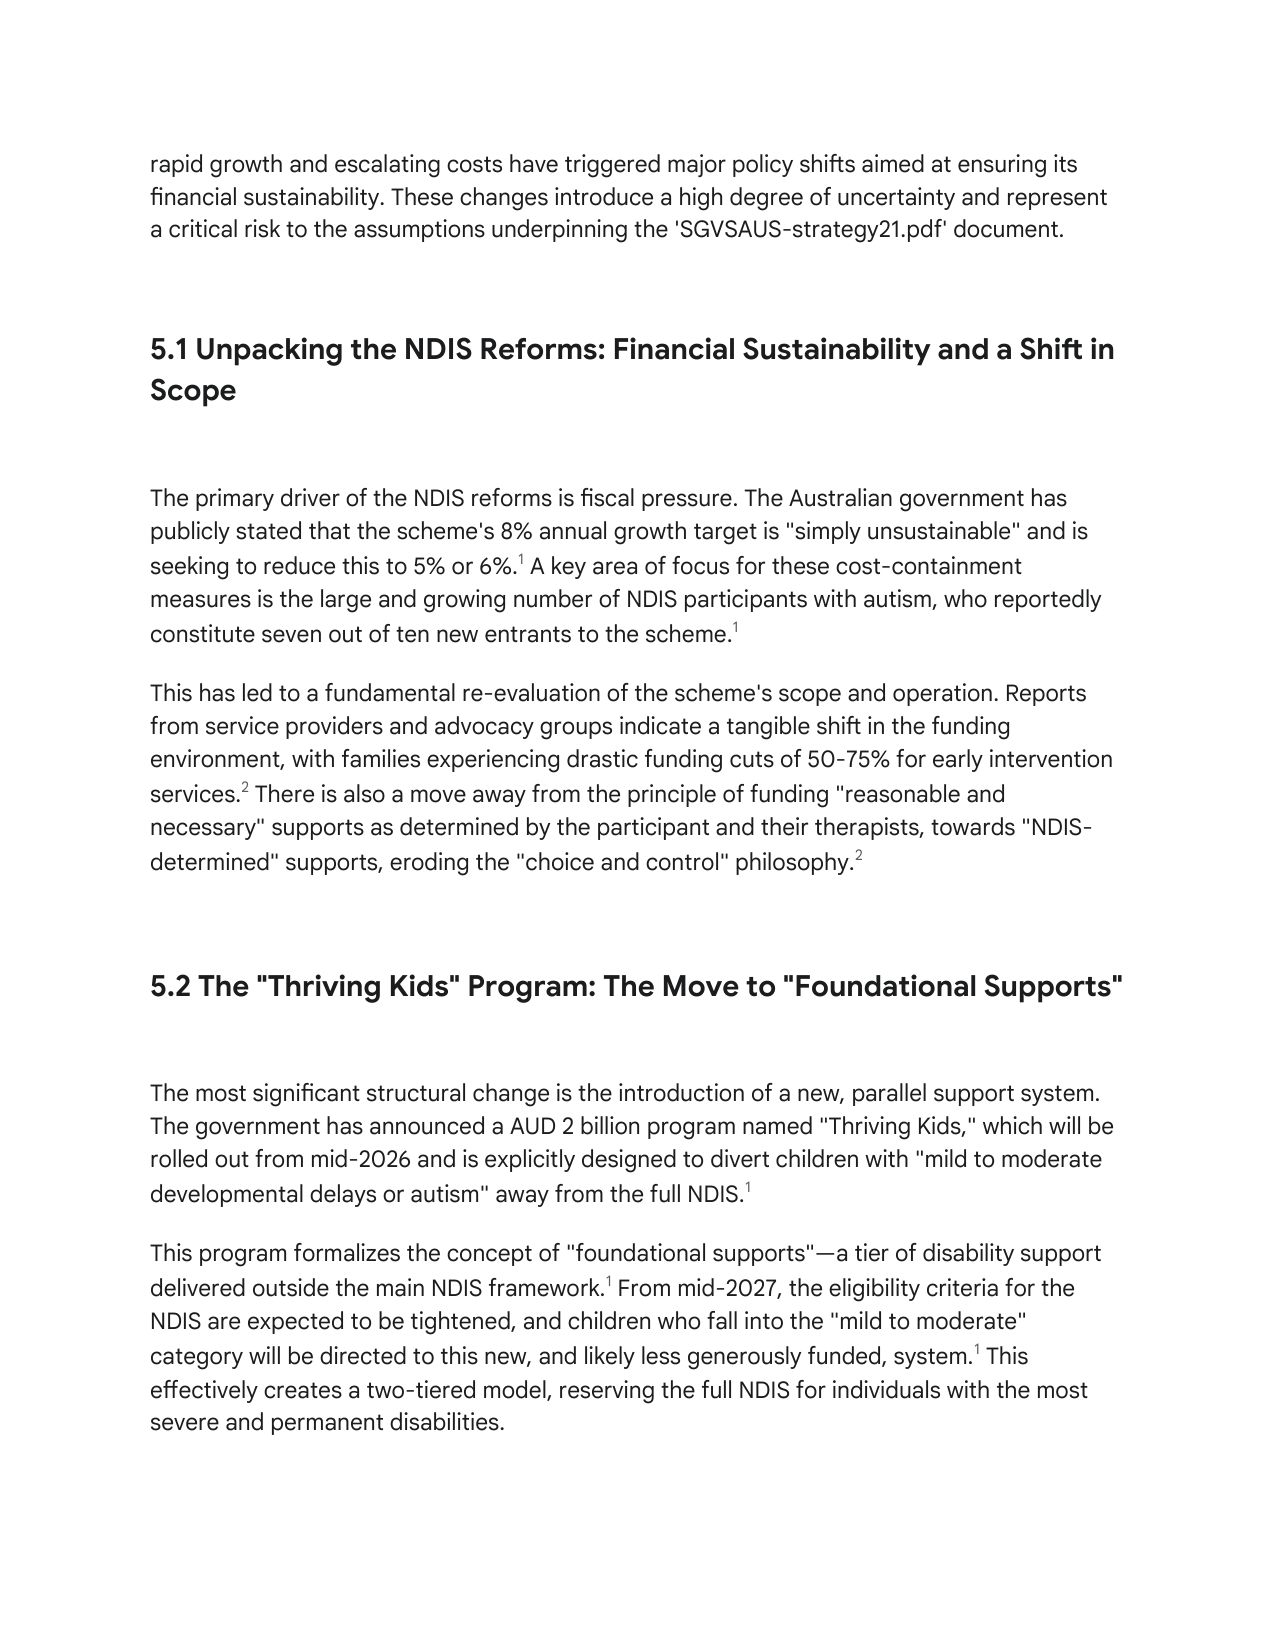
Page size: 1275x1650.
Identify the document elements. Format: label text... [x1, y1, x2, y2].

text This program formalizes the concept of "foundational supports"—a tier of disability support delivered outside the main NDIS framework.1 From mid-2027, the eligibility criteria for the NDIS are expected to be tightened, and children who fall into the "mild to moderate" category will be directed to this new, and likely less generously funded, system.1 This effectively creates a two-tiered model, reserving the full NDIS for individuals with the most severe and permanent disabilities. [150, 1239, 1125, 1437]
subtitle 5.2 The "Thriving Kids" Program: The Move to "Foundational Supports" [150, 968, 1125, 1004]
text The most significant structural change is the introduction of a new, parallel support system. The government has announced a AUD 2 billion program named "Thriving Kids," which will be rolled out from mid-2026 and is explicitly designed to divert children with "mild to moderate developmental delays or autism" away from the full NDIS.1 [150, 1080, 1125, 1209]
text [150, 150, 1125, 244]
subtitle 5.1 Unpacking the NDIS Reforms: Financial Sustainability and a Shift in Scope [150, 331, 1125, 409]
text This has led to a fundamental re-evaluation of the scheme's scope and operation. Reports from service providers and advocacy groups indicate a tangible shift in the funding environment, with families experiencing drastic funding cuts of 50-75% for early intervention services.2 There is also a move away from the principle of funding "reasonable and necessary" supports as determined by the participant and their therapists, towards "NDIS-determined" supports, eroding the "choice and control" philosophy.2 [150, 679, 1125, 878]
text The primary driver of the NDIS reforms is fiscal pressure. The Australian government has publicly stated that the scheme's 8% annual growth target is "simply unsustainable" and is seeking to reduce this to 5% or 6%.1 A key area of focus for these cost-containment measures is the large and growing number of NDIS participants with autism, who reportedly constitute seven out of ten new entrants to the scheme.1 [150, 484, 1125, 650]
